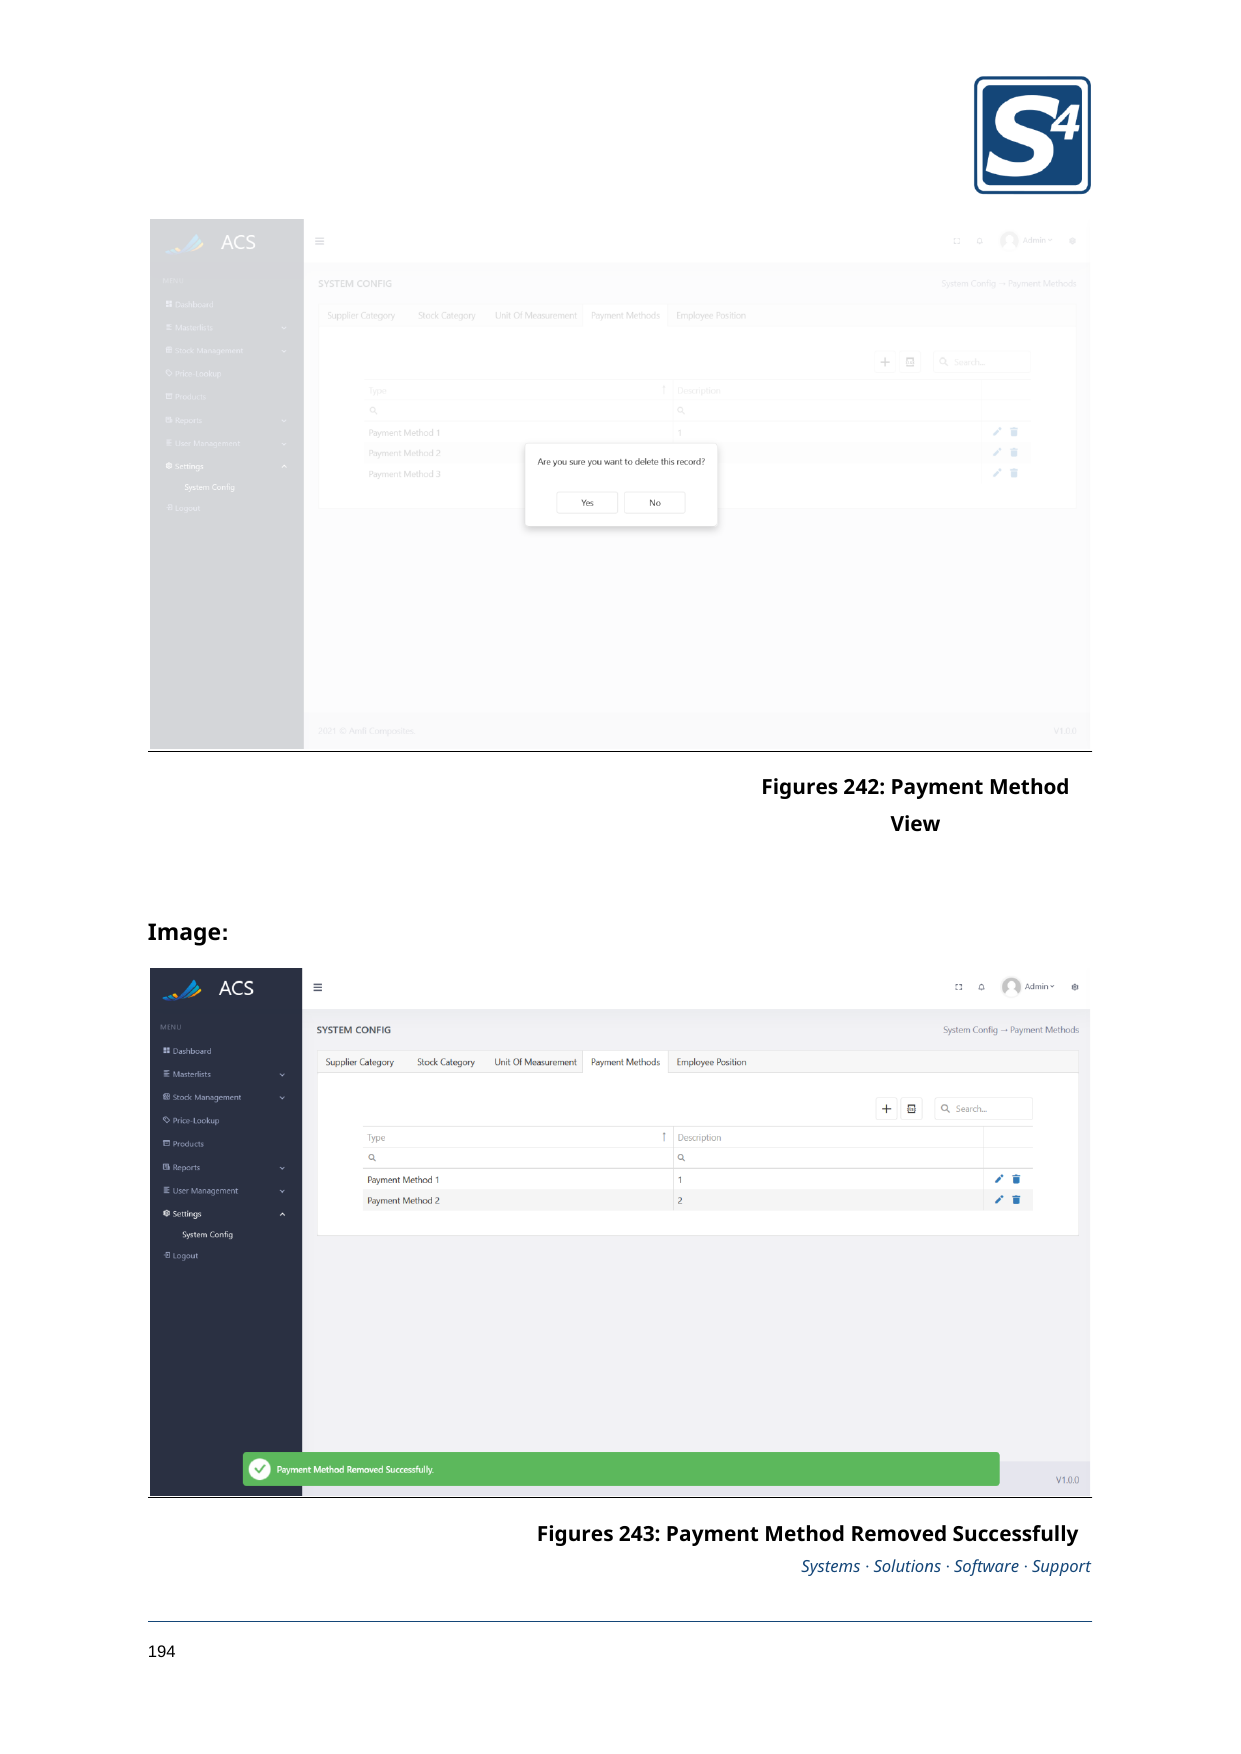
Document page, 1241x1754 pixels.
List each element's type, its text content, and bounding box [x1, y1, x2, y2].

text Figures 243: Payment Method Removed Successfully [523, 1519, 1092, 1547]
picture [972, 75, 1093, 196]
text Figures 242: Payment Method View [738, 772, 1092, 837]
picture [150, 968, 1091, 1496]
text Image: [148, 916, 1092, 947]
picture [150, 219, 1091, 749]
